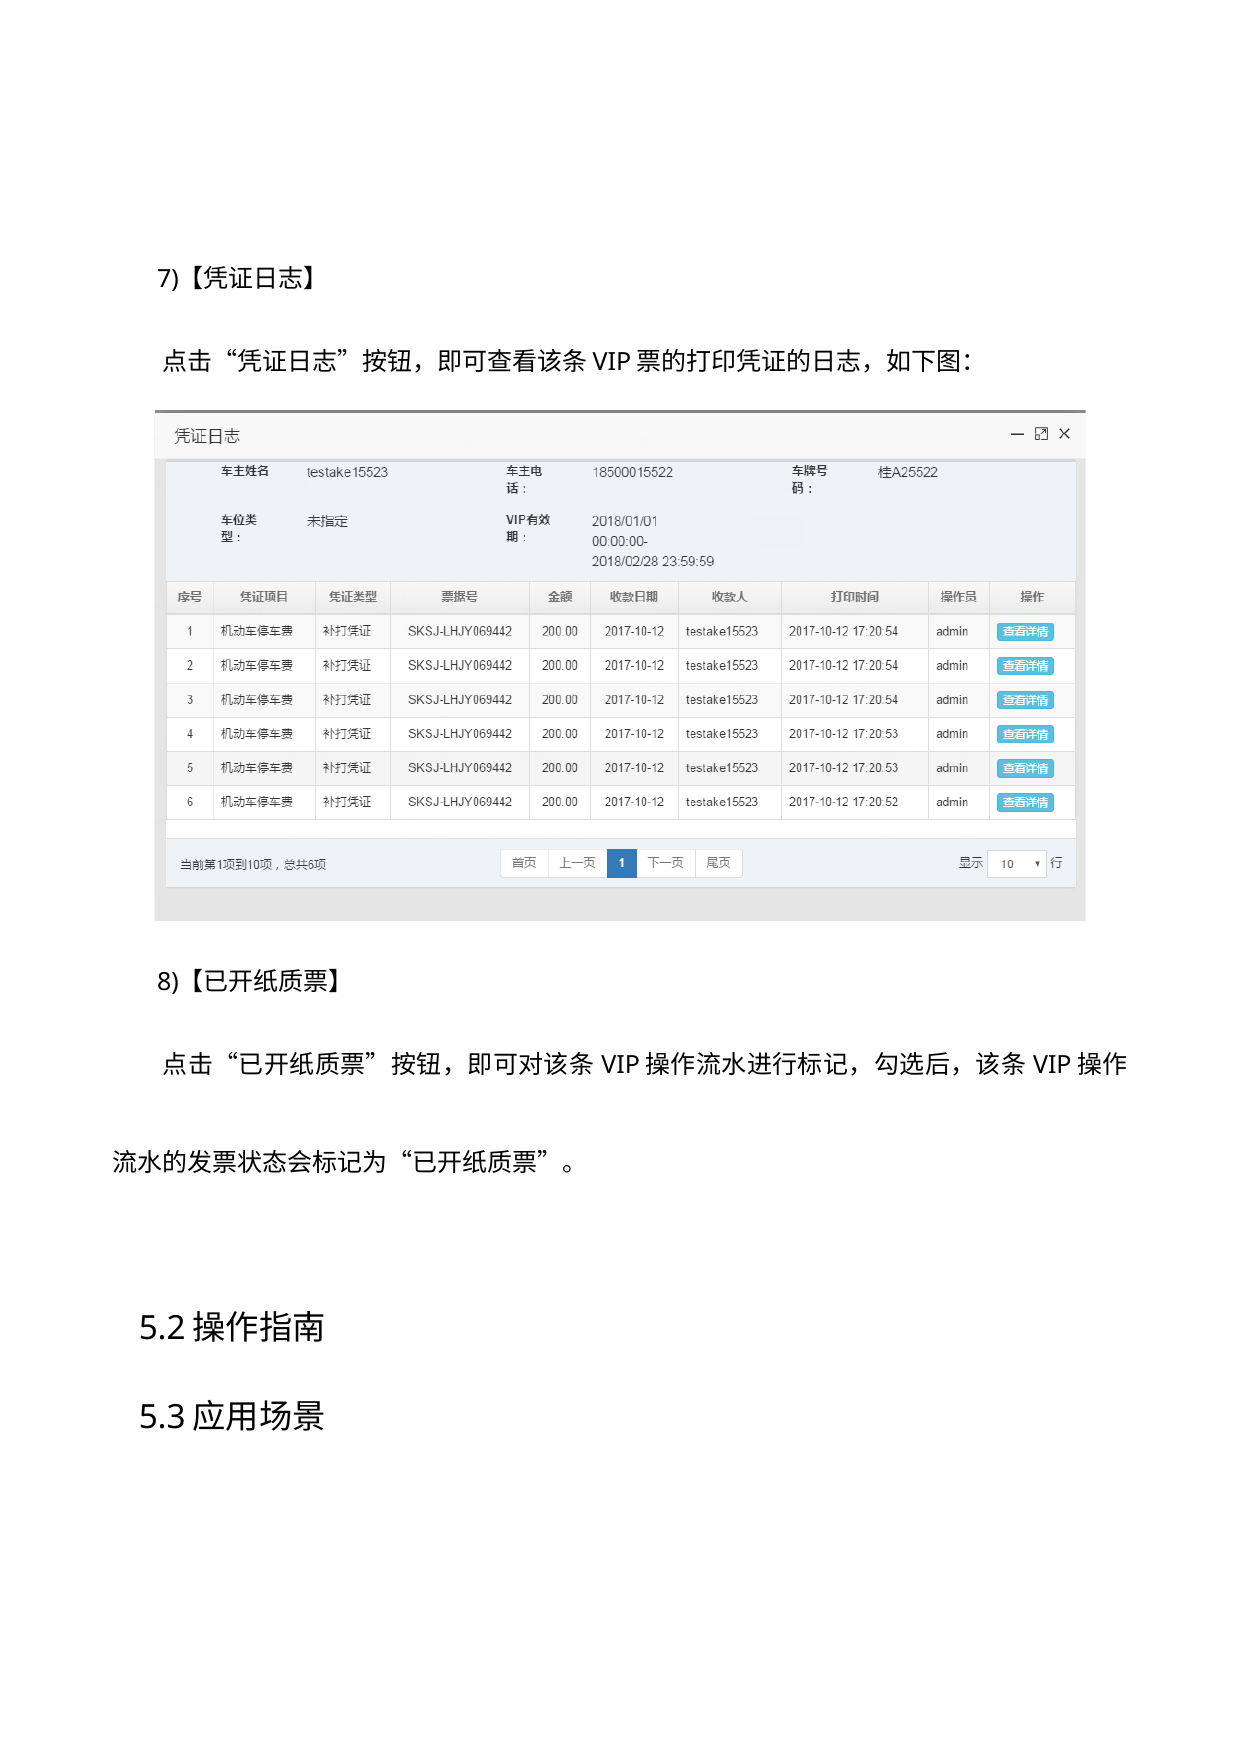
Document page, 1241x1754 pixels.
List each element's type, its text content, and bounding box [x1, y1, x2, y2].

list 5.2操作指南 [112, 1293, 1128, 1358]
list 点击“凭证日志”按钮，即可查看该条VIP票的打印凭证的日志，如下图： [112, 327, 1128, 392]
picture [154, 410, 1086, 921]
list 5.3应用场景 [112, 1382, 1128, 1447]
list 8)【已开纸质票】 [157, 947, 1128, 1012]
list 点击“已开纸质票”按钮，即可对该条VIP操作流水进行标记，勾选后，该条VIP操作流水的发票状态会标记为“已开纸质票”。 [112, 1030, 1128, 1193]
list 7)【凭证日志】 [157, 244, 1128, 309]
